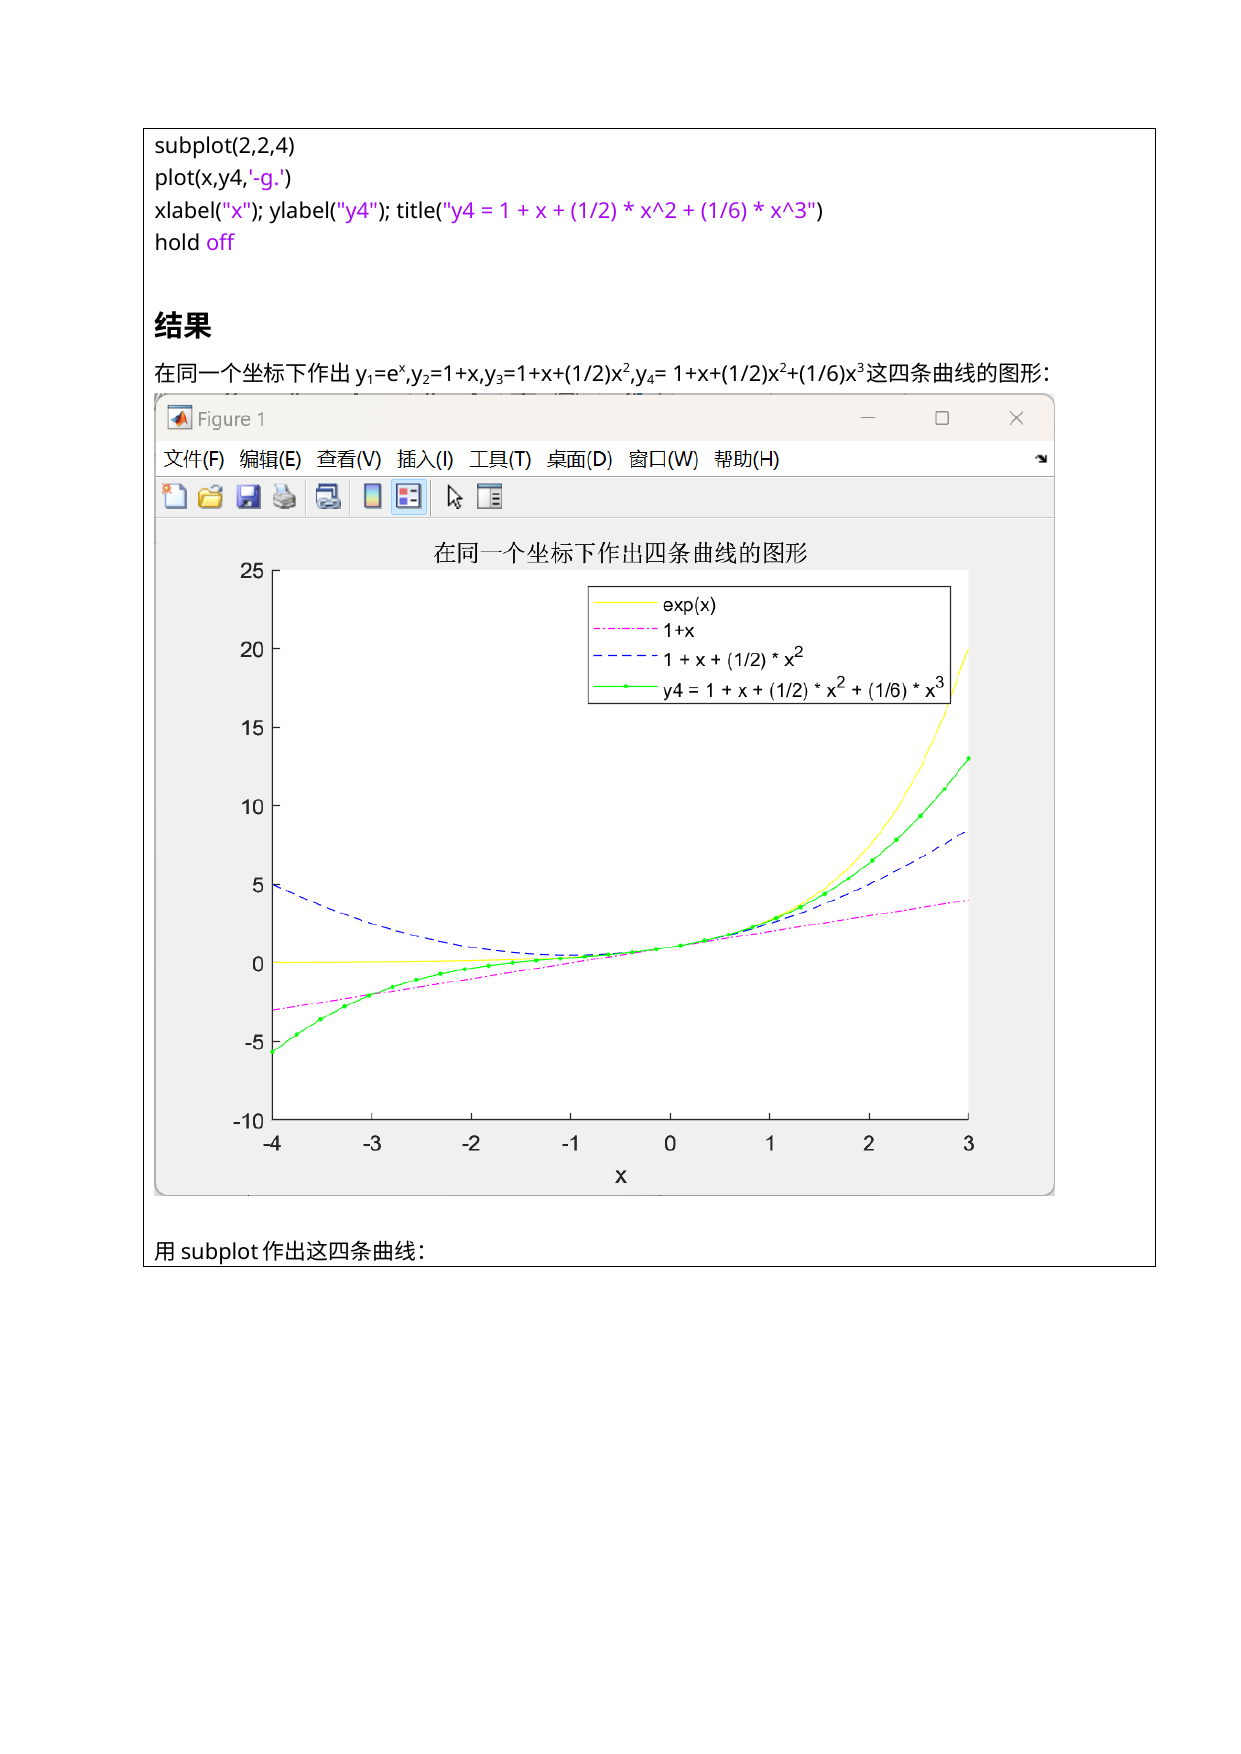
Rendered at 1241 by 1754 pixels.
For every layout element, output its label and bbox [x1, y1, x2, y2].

table_header [144, 129, 1155, 1266]
picture [154, 393, 1055, 1196]
